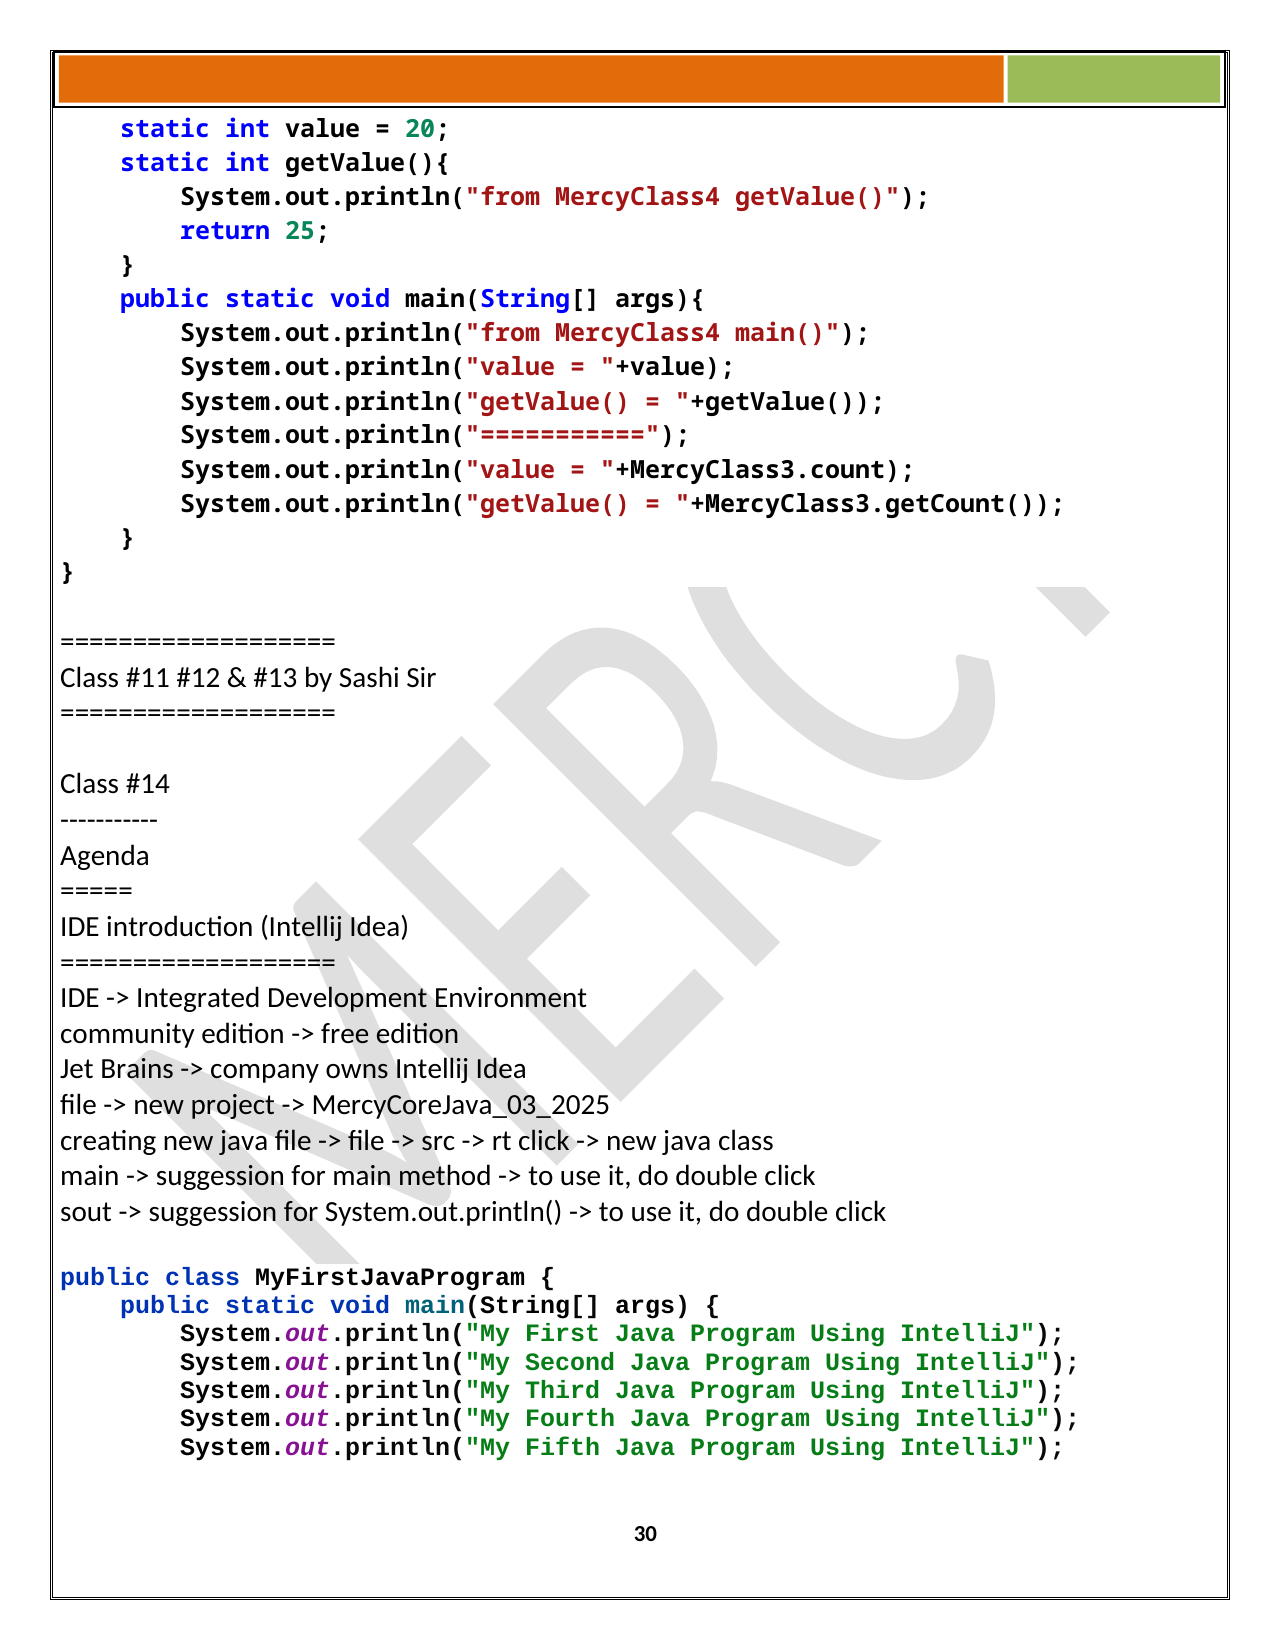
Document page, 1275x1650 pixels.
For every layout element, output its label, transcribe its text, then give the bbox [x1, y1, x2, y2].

text System.out.println("getValue() = "+getValue()); [60, 383, 1227, 417]
text return 25; [60, 213, 1227, 247]
text ----------- [60, 801, 1227, 837]
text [60, 1264, 1227, 1463]
text file -> new project -> MercyCoreJava_03_2025 [60, 1086, 1227, 1122]
text IDE introduction (Intellij Idea) [60, 908, 1227, 944]
text Jet Brains -> company owns Intellij Idea [60, 1051, 1227, 1086]
text Agenda [60, 837, 1227, 872]
text System.out.println("getValue() = "+MercyClass3.getCount()); [60, 485, 1227, 519]
text community edition -> free edition [60, 1015, 1227, 1051]
text creating new java file -> file -> src -> rt click -> new java class [60, 1122, 1227, 1157]
text System.out.println("value = "+value); [60, 349, 1227, 383]
text } [60, 553, 1227, 587]
text sout -> suggession for System.out.println() -> to use it, do double click [60, 1193, 1227, 1229]
text public static void main(String[] args){ [60, 281, 1227, 315]
text System.out.println("==========="); [60, 417, 1227, 451]
text IDE -> Integrated Development Environment [60, 979, 1227, 1015]
text =================== [60, 694, 1227, 730]
text System.out.println("from MercyClass4 getValue()"); [60, 179, 1227, 213]
text ===== [60, 872, 1227, 908]
text static int value = 20; [60, 111, 1227, 145]
text System.out.println("from MercyClass4 main()"); [60, 315, 1227, 349]
text System.out.println("value = "+MercyClass3.count); [60, 451, 1227, 485]
text Class #14 [60, 766, 1227, 801]
text =================== [60, 623, 1227, 659]
text } [60, 519, 1227, 553]
text } [60, 247, 1227, 281]
text static int getValue(){ [60, 145, 1227, 179]
text Class #11 #12 & #13 by Sashi Sir [60, 659, 1227, 694]
text =================== [60, 944, 1227, 979]
text main -> suggession for main method -> to use it, do double click [60, 1157, 1227, 1193]
